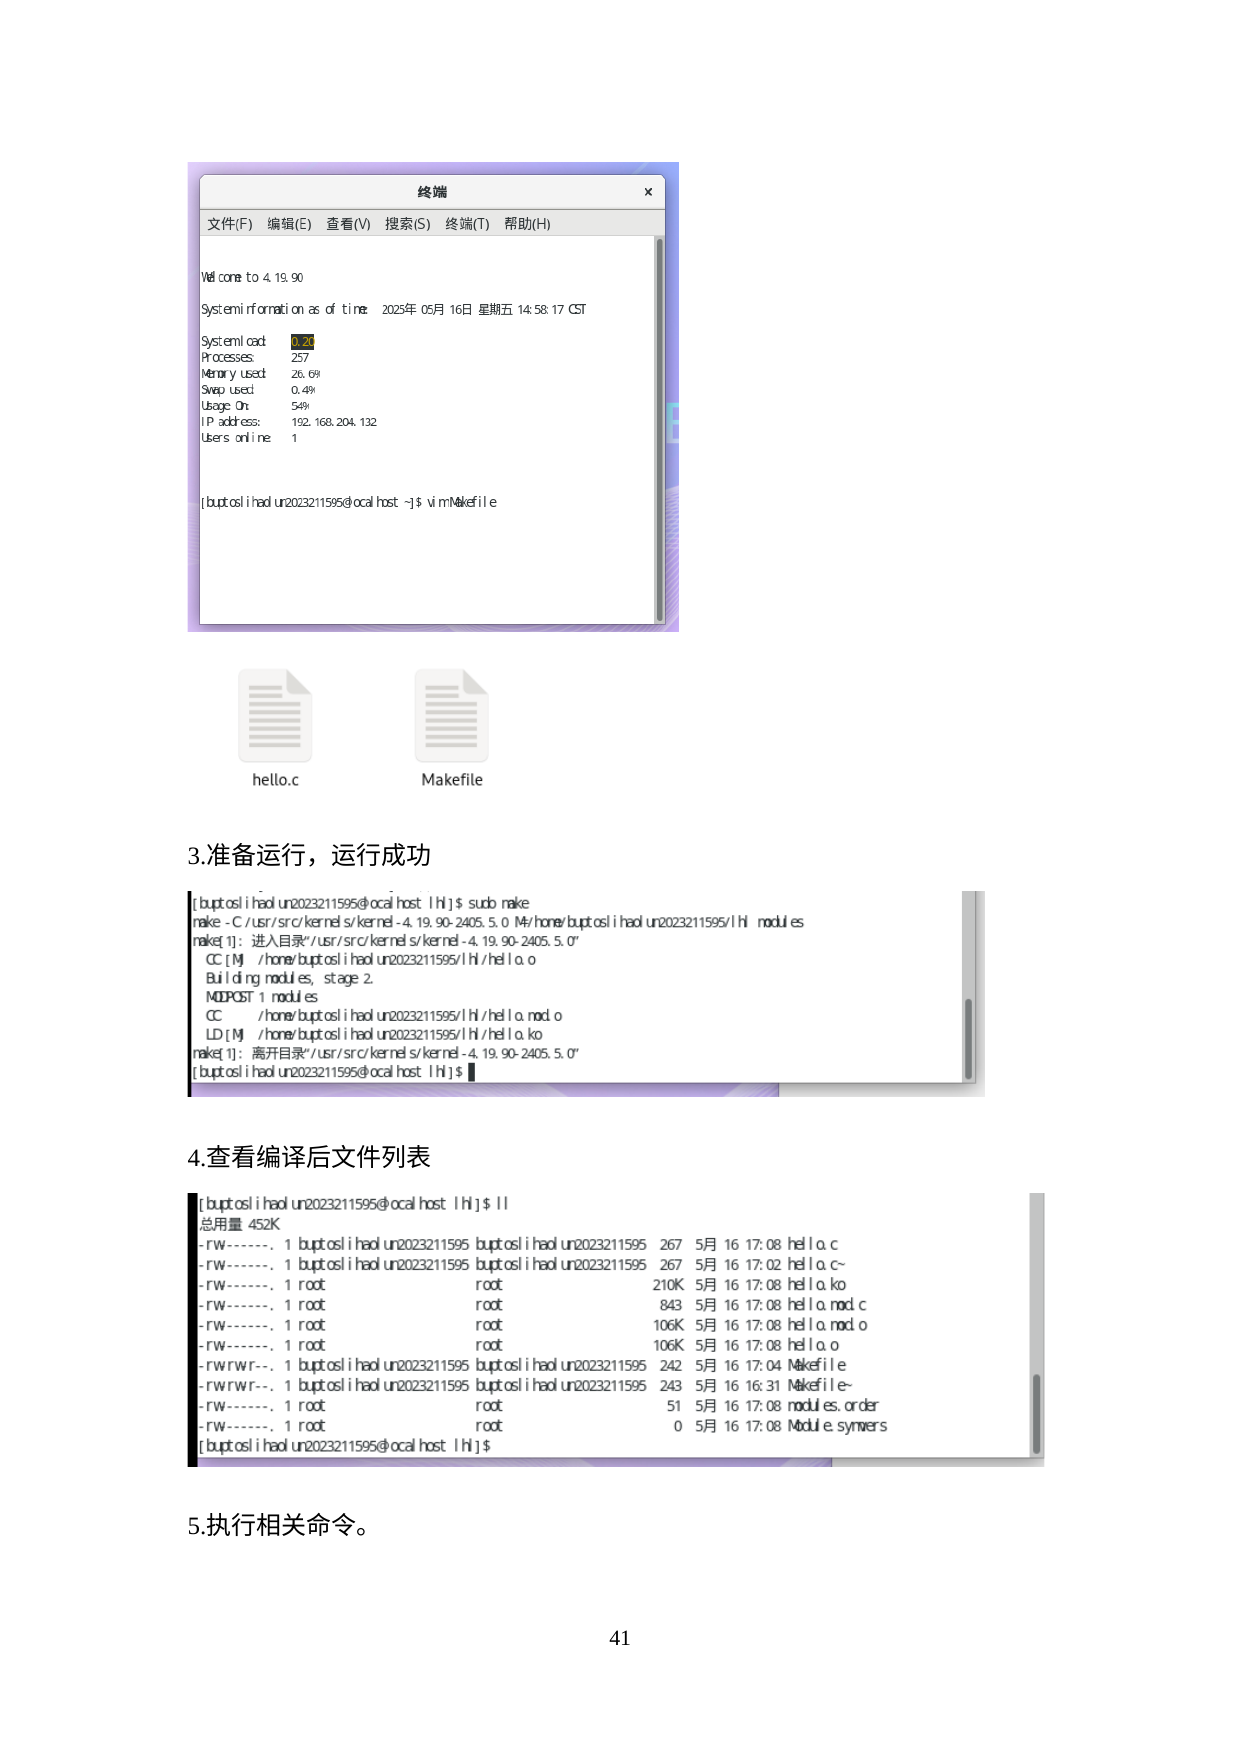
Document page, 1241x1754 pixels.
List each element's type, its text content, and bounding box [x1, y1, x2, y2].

picture [187, 1193, 1045, 1467]
picture [187, 891, 985, 1097]
text 3.准备运行，运行成功 [187, 821, 1053, 886]
picture [187, 162, 679, 632]
picture [187, 653, 515, 815]
text 4.查看编译后文件列表 [187, 1123, 1053, 1188]
text 5.执行相关命令。 [187, 1491, 1053, 1556]
